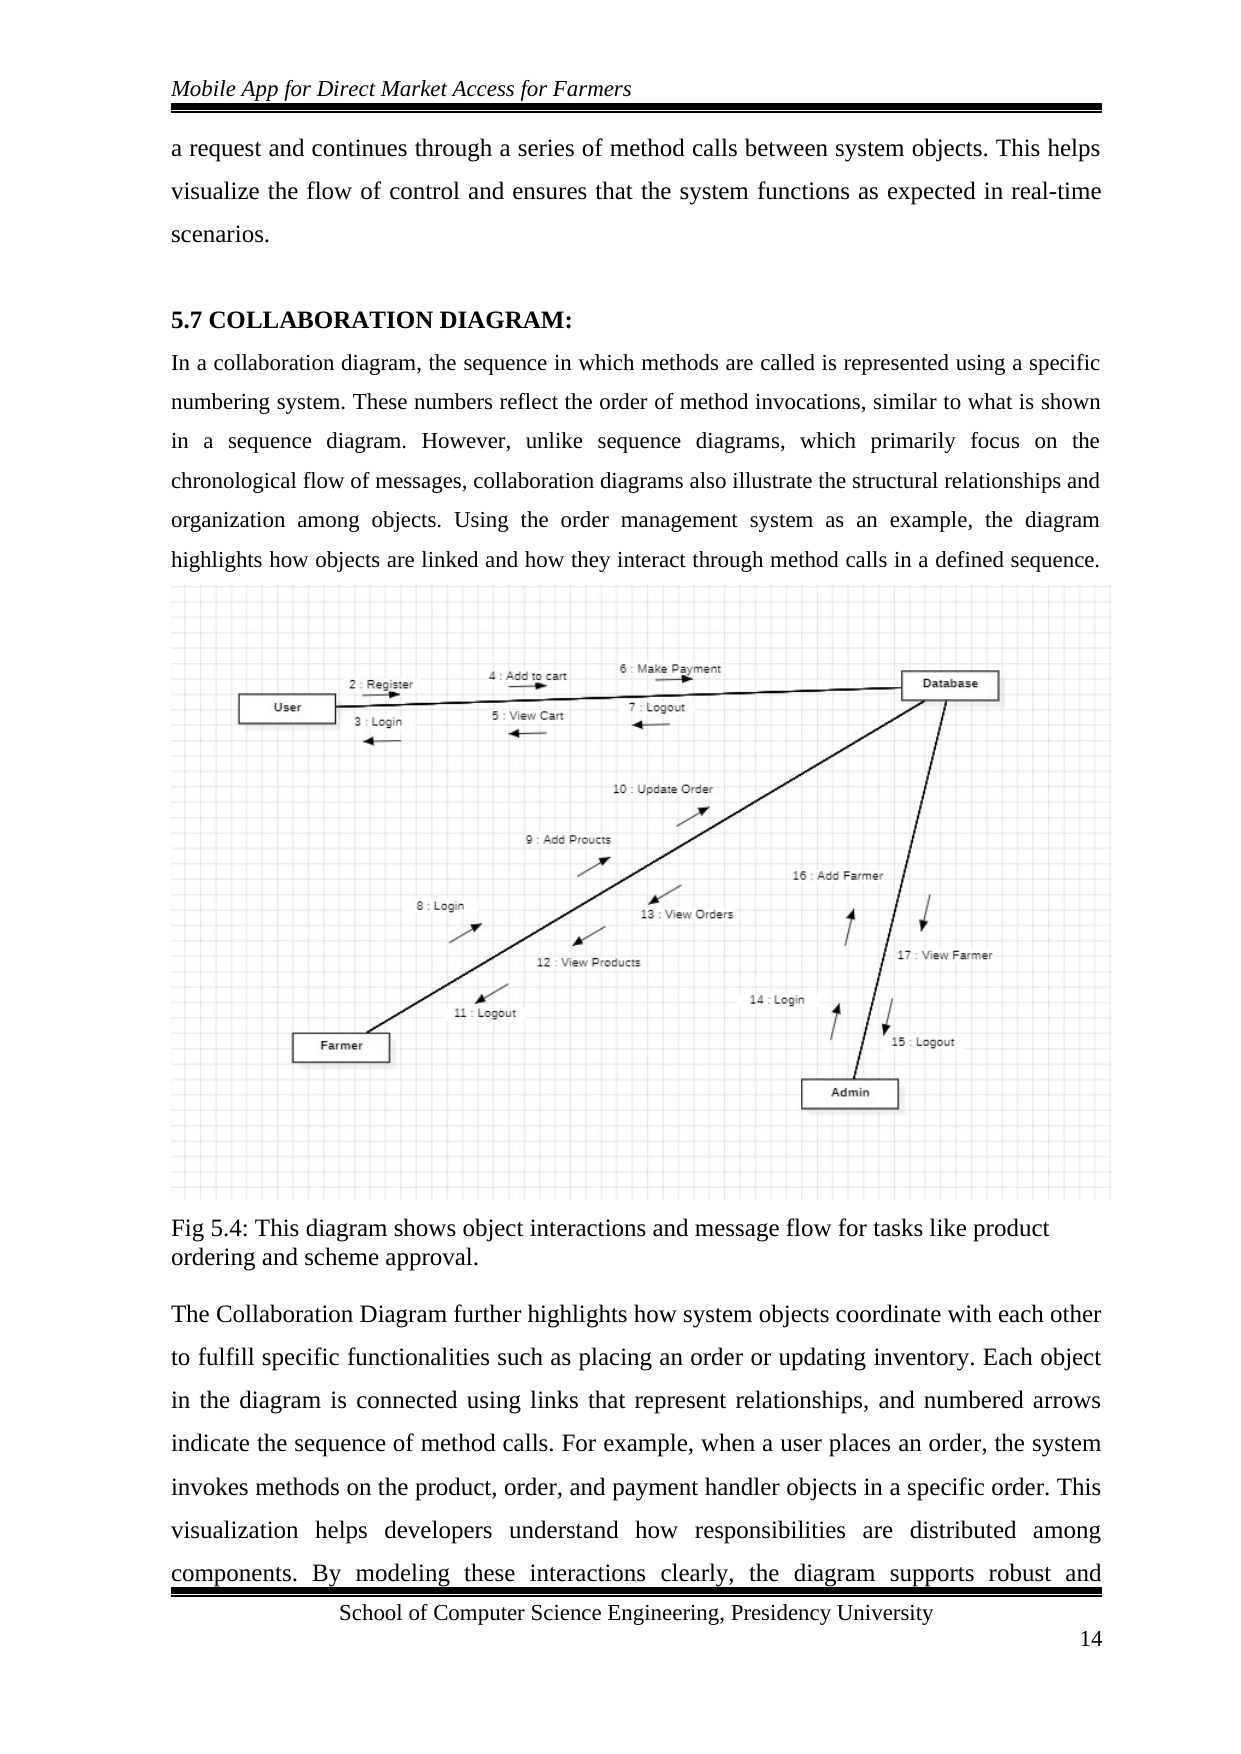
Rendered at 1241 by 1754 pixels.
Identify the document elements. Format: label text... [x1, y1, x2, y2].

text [171, 1299, 1102, 1587]
picture [170, 585, 1112, 1200]
text In a collaboration diagram, the sequence in which methods are called is represented using a specific numbering system. These numbers reflect the order of method invocations, similar to what is shown in a sequence diagram. However, unlike sequence diagrams, which primarily focus on the chronological flow of messages, collaboration diagrams also illustrate the structural relationships and organization among objects. Using the order management system as an example, the diagram highlights how objects are linked and how they interact through method calls in a defined sequence. [171, 348, 1102, 585]
text Fig 5.4: This diagram shows object interactions and message flow for tasks like product ordering and scheme approval. [171, 1213, 1102, 1270]
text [171, 133, 1102, 248]
text 5.7 COLLABORATION DIAGRAM: [171, 305, 1102, 334]
